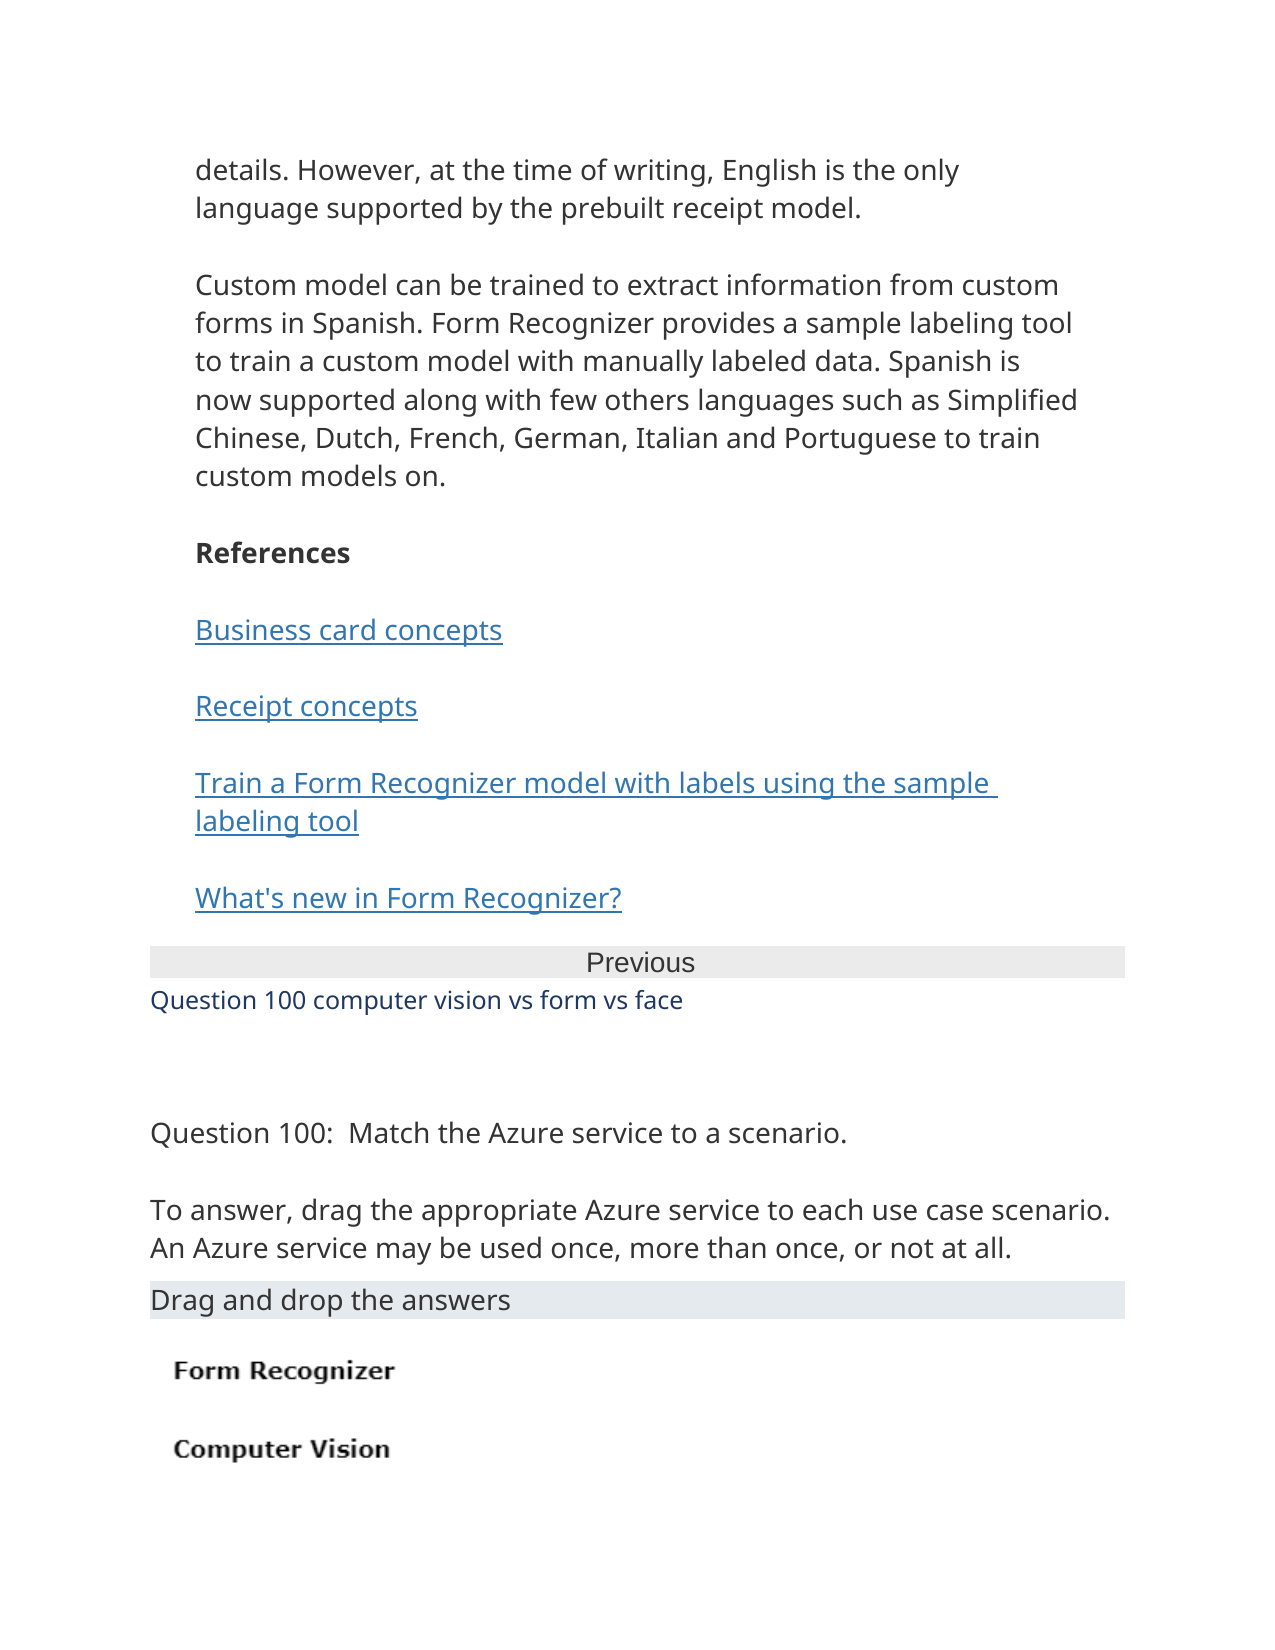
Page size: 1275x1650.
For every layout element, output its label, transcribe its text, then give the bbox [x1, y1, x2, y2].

subtitle Question 100 computer vision vs form vs face [150, 982, 1125, 1016]
text Drag and drop the answers [150, 1281, 1125, 1319]
text Previous [150, 946, 1125, 978]
picture [150, 1332, 619, 1490]
text Question 100: Match the Azure service to a scenario. To answer, drag the appropriate Azure service to each use case scenario. An Azure service may be used once, more than once, or not at all. [150, 1113, 1125, 1266]
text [195, 150, 1080, 917]
